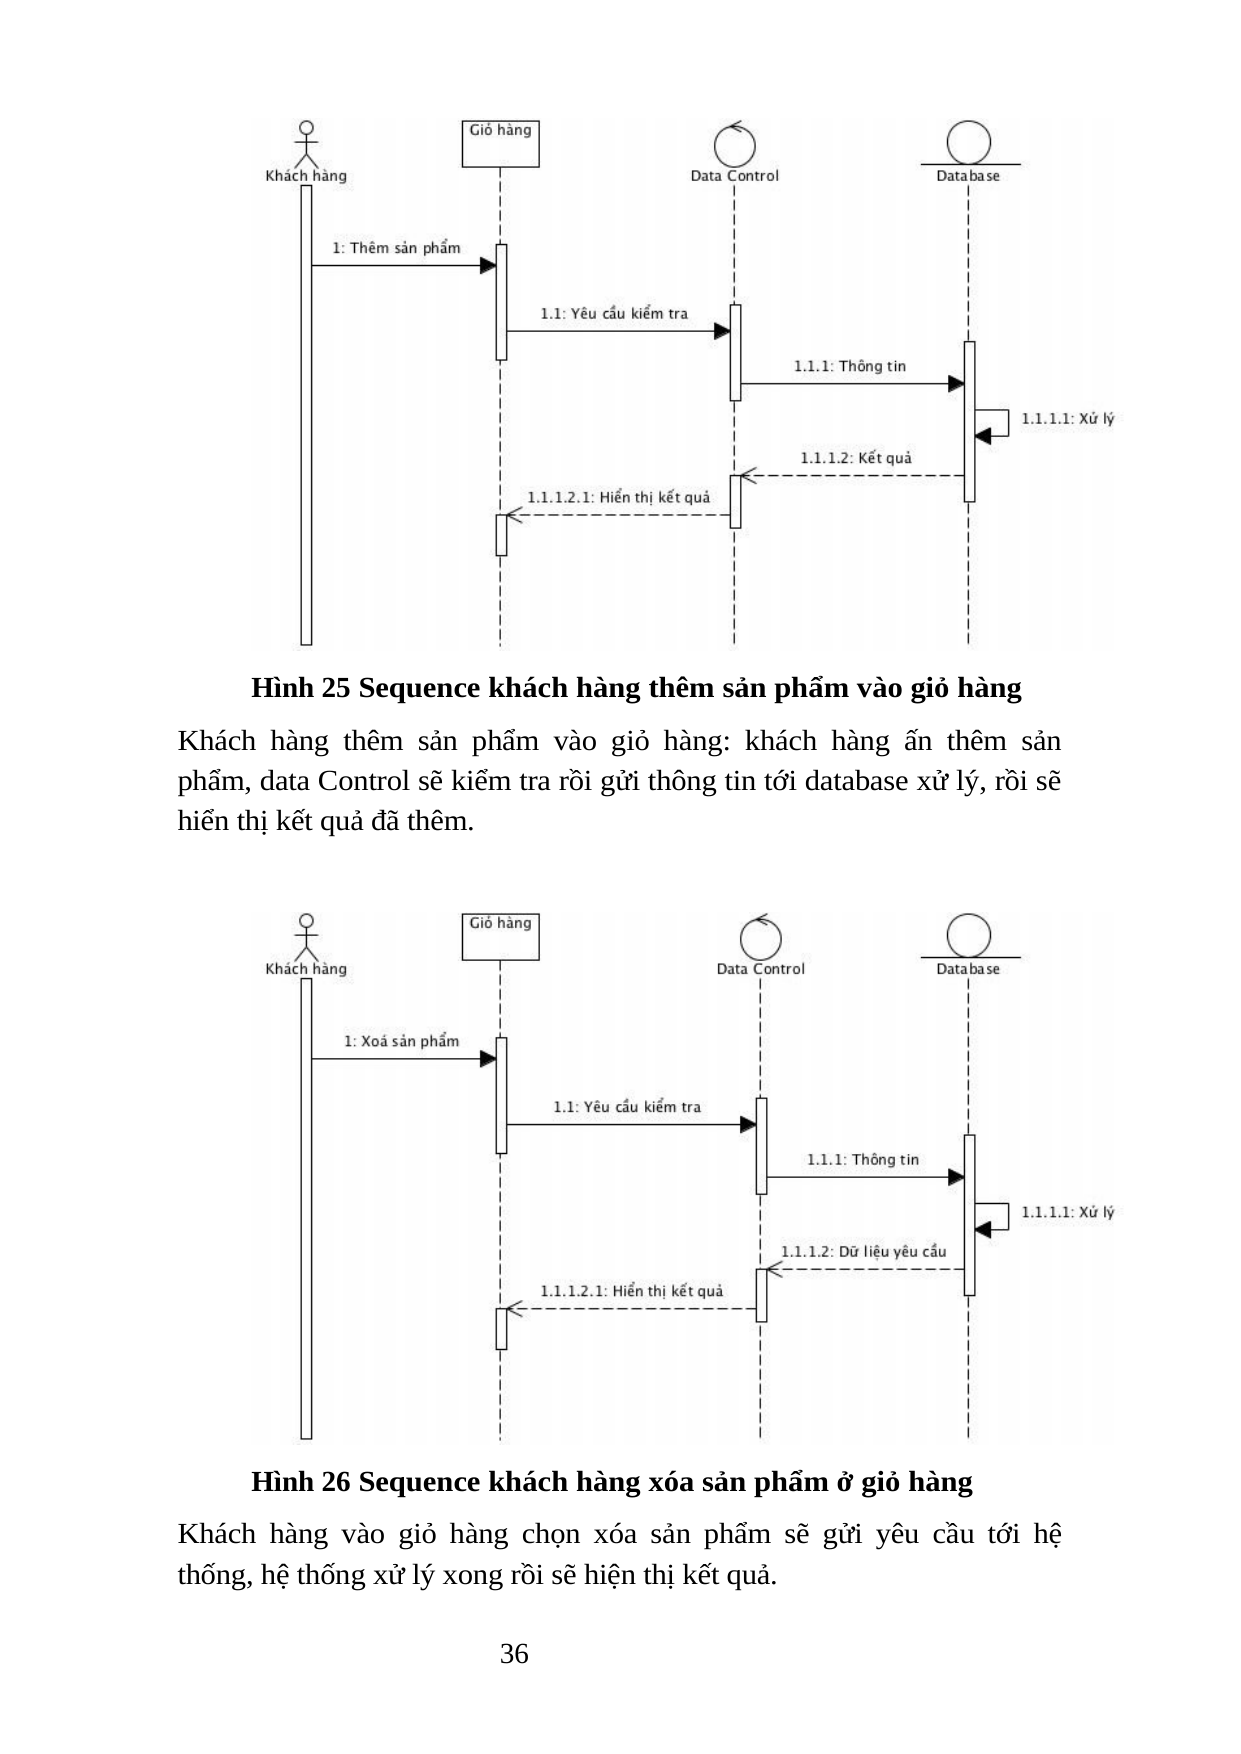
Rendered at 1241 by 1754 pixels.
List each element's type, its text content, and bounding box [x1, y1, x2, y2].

text Hình 25 Sequence khách hàng thêm sản phẩm vào giỏ hàng [177, 670, 1122, 704]
picture [250, 118, 1133, 651]
text Hình 26 Sequence khách hàng xóa sản phẩm ở giỏ hàng [177, 1464, 1122, 1497]
text Khách hàng thêm sản phẩm vào giỏ hàng: khách hàng ấn thêm sản phẩm, data Control sẽ kiểm tra rồi gửi thông tin tới database xử lý, rồi sẽ hiển thị kết quả đã thêm. [177, 723, 1063, 837]
picture [250, 912, 1133, 1445]
text Khách hàng vào giỏ hàng chọn xóa sản phẩm sẽ gửi yêu cầu tới hệ thống, hệ thống xử lý xong rồi sẽ hiện thị kết quả. [177, 1517, 1063, 1590]
